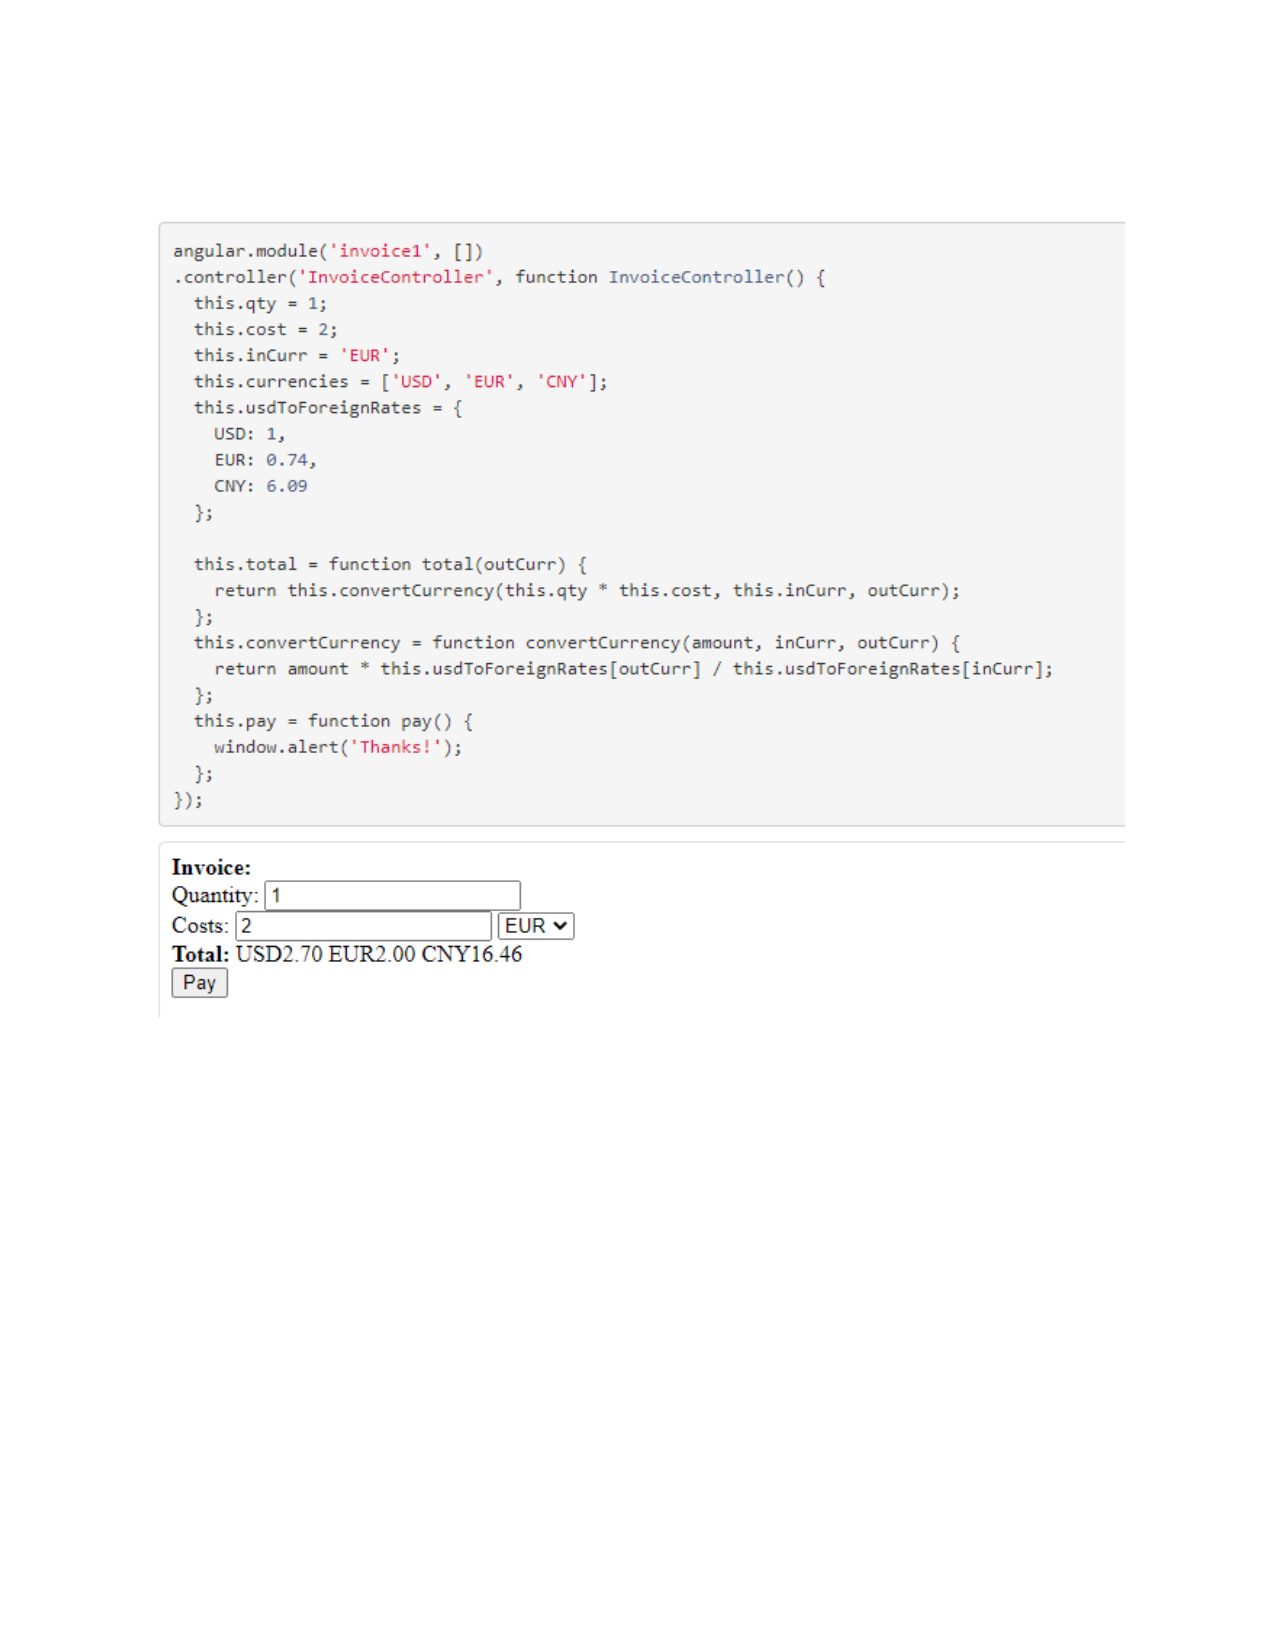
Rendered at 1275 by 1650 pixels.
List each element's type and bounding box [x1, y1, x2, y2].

picture [150, 196, 1125, 1017]
